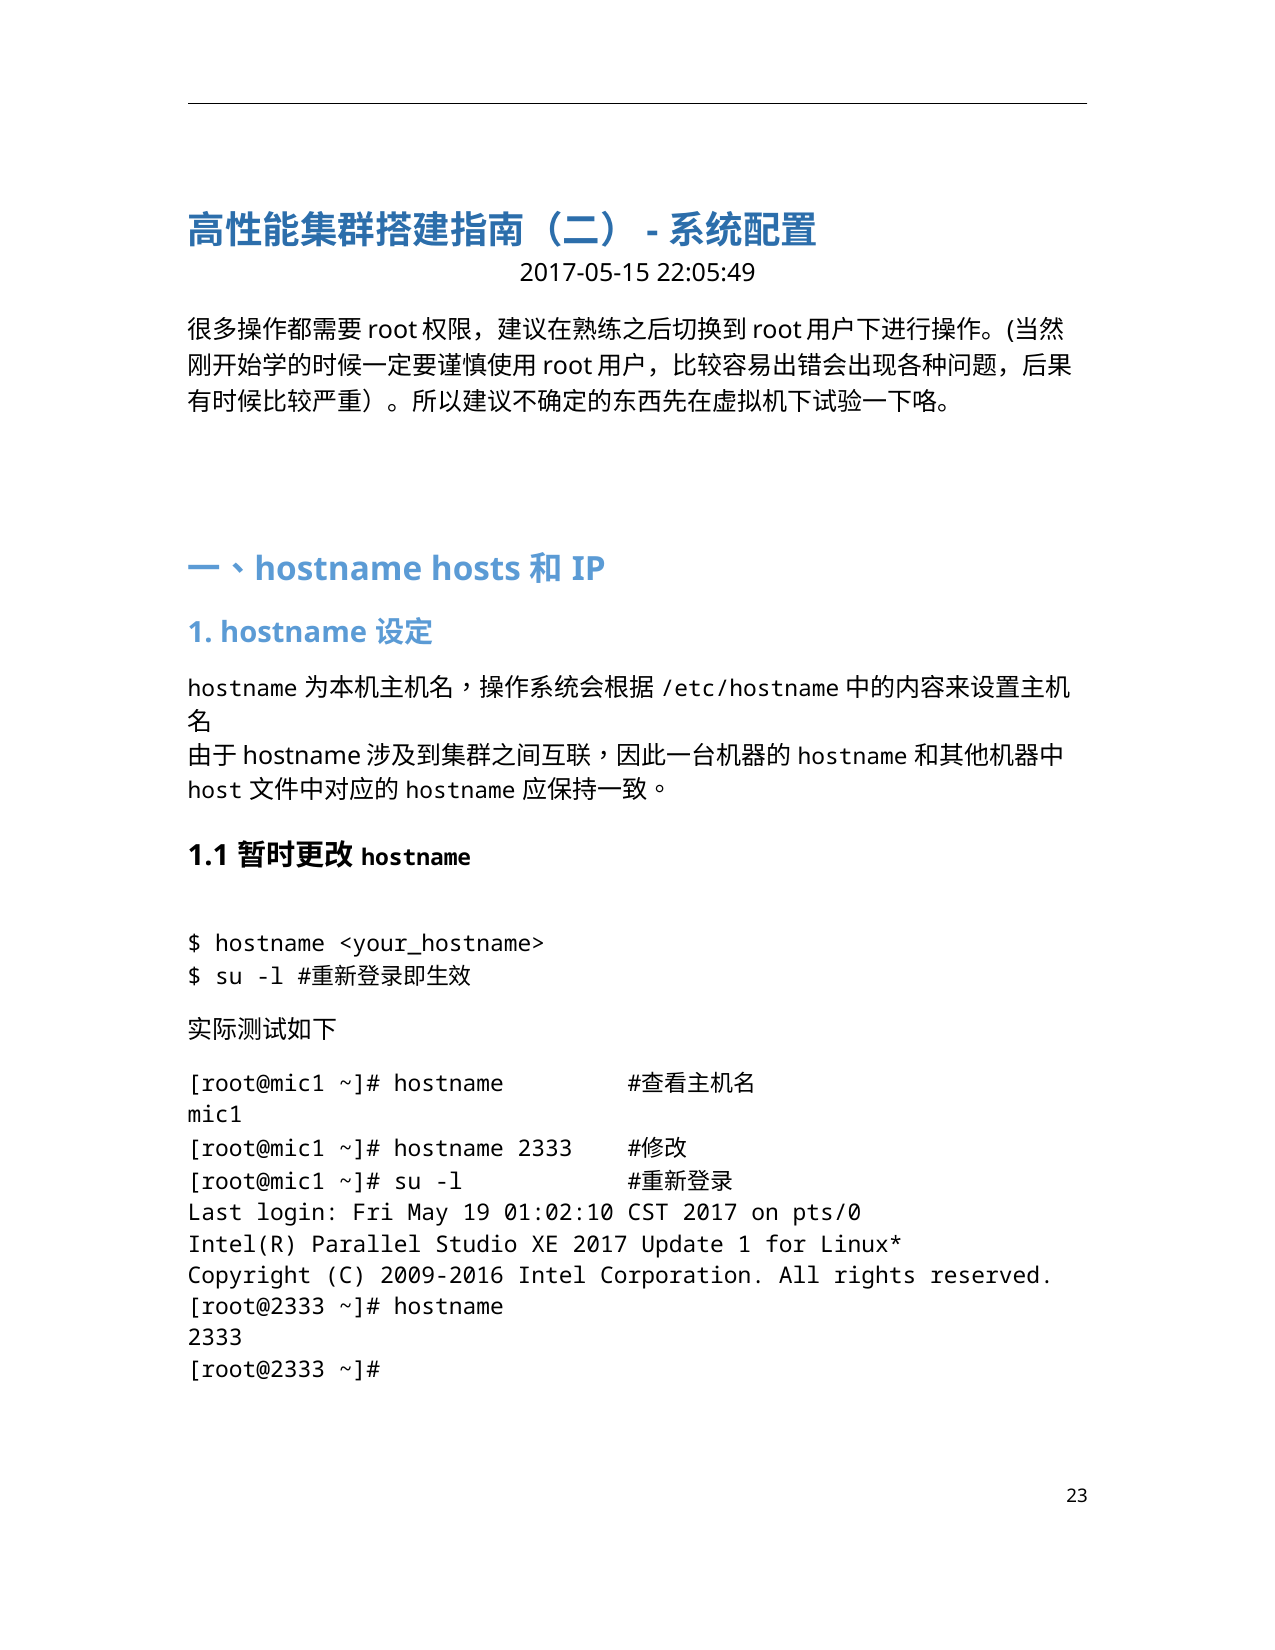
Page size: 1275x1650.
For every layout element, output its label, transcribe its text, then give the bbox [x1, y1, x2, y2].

subtitle 1. hostname 设定 [187, 611, 1087, 651]
text $ hostname <your_hostname> $ su -l #重新登录即生效 [187, 927, 1087, 991]
subtitle 一、hostname hosts 和 IP [187, 544, 1087, 590]
text 很多操作都需要root权限，建议在熟练之后切换到root用户下进行操作。(当然刚开始学的时候一定要谨慎使用root用户，比较容易出错会出现各种问题，后果有时候比较严重）。所以建议不确定的东西先在虚拟机下试验一下咯。 [187, 309, 1087, 418]
subtitle 1.1 暂时更改 hostname [187, 835, 1087, 874]
text [root@mic1 ~]# hostname #查看主机名 mic1 [root@mic1 ~]# hostname 2333 #修改 [root@mic1 ~]# su -l #重新登录 Last login: Fri May 19 01:02:10 CST 2017 on pts/0 Intel(R) Parallel Studio XE 2017 Update 1 for Linux* Copyright (C) 2009-2016 Intel Corporation. All rights reserved. [root@2333 ~]# hostname 2333 [root@2333 ~]# [187, 1065, 1087, 1384]
text hostname 为本机主机名，操作系统会根据 /etc/hostname 中的内容来设置主机名 由于hostname涉及到集群之间互联，因此一台机器的 hostname 和其他机器中 host 文件中对应的 hostname 应保持一致。 [187, 669, 1087, 806]
subtitle 高性能集群搭建指南（二） - 系统配置 [187, 200, 1087, 254]
text 2017-05-15 22:05:49 [187, 254, 1087, 288]
text 实际测试如下 [187, 1012, 1087, 1046]
